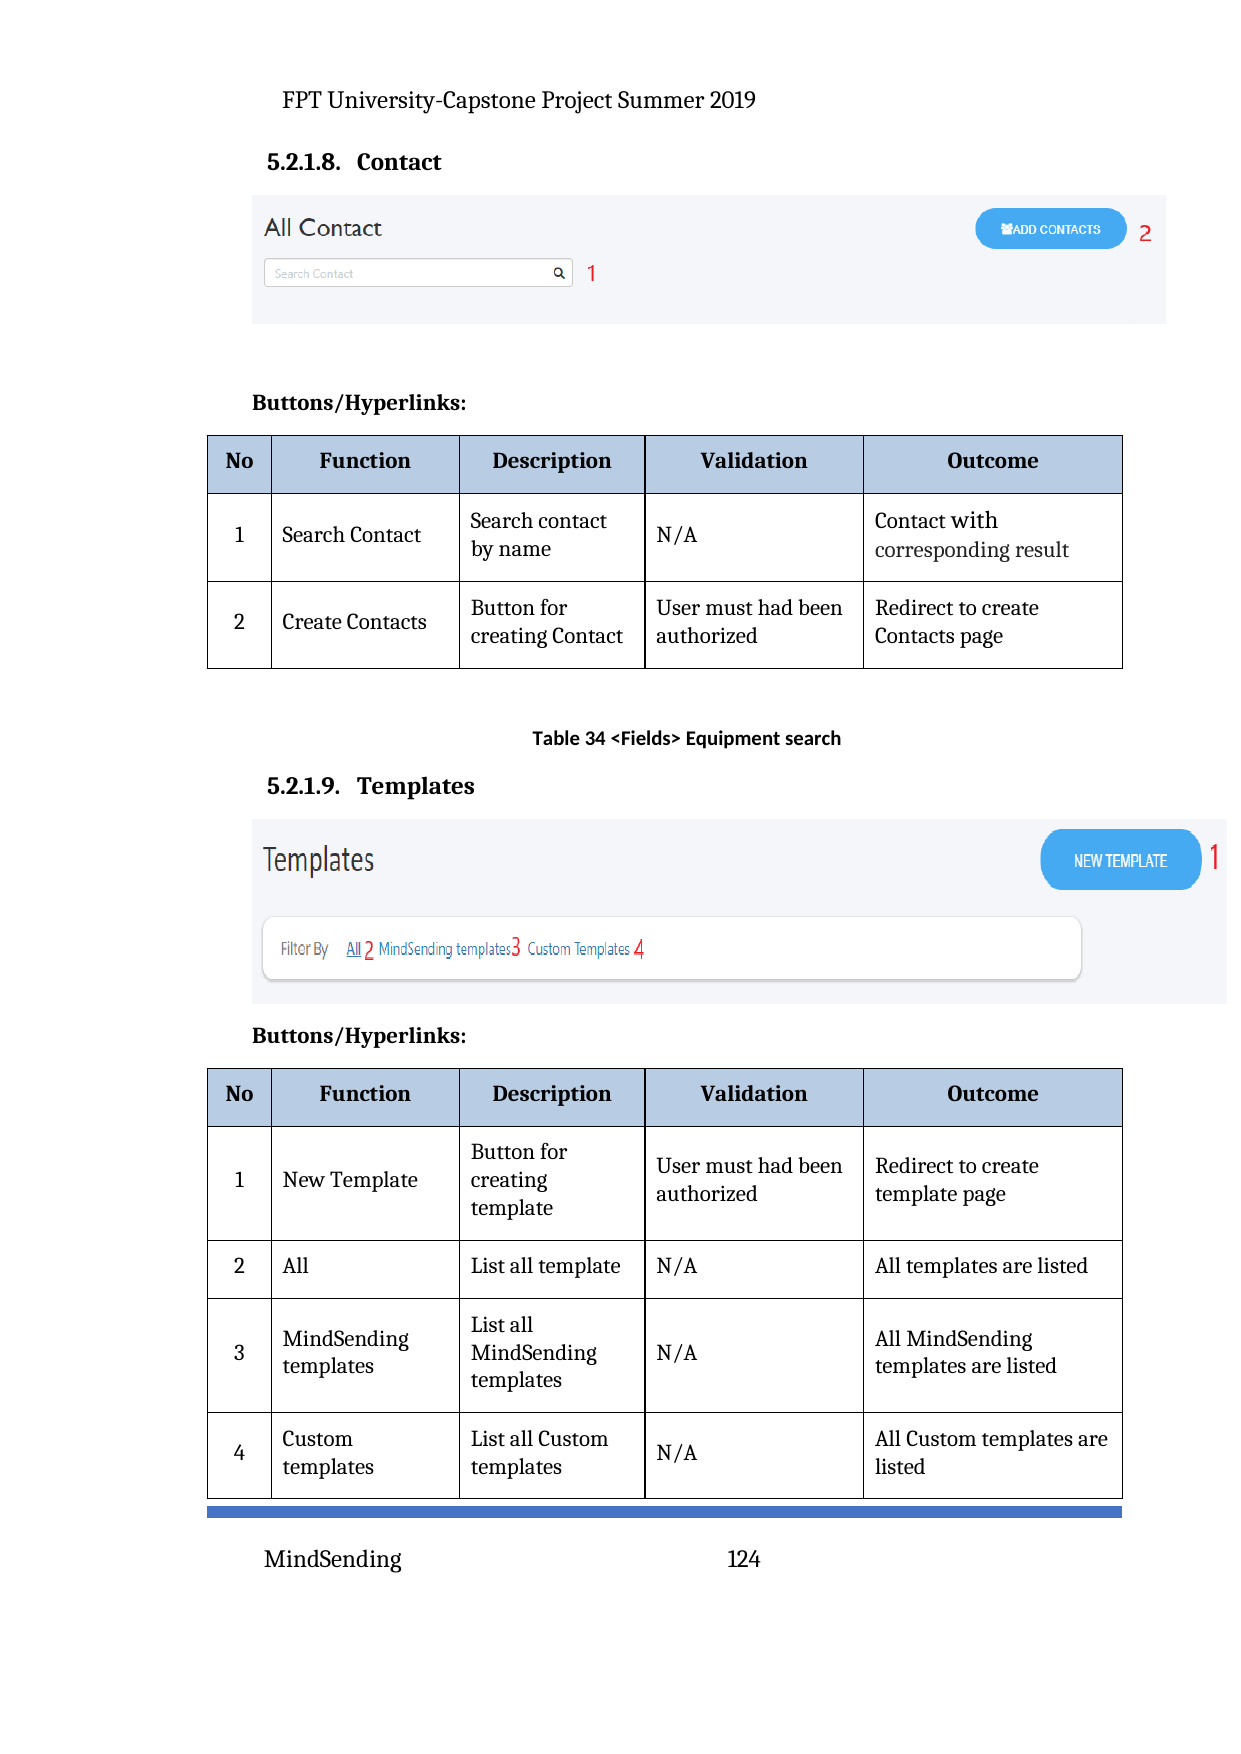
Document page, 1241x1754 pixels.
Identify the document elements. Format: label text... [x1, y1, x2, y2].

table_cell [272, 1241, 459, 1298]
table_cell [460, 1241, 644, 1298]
subtitle Contact [207, 148, 1122, 176]
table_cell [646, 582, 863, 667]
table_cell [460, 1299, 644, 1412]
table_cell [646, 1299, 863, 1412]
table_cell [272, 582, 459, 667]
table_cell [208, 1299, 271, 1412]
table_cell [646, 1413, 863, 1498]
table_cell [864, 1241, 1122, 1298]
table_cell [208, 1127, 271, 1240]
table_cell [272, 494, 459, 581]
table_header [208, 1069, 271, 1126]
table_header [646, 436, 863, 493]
text Buttons/Hyperlinks: [252, 390, 1122, 416]
text Buttons/Hyperlinks: [252, 1023, 1122, 1049]
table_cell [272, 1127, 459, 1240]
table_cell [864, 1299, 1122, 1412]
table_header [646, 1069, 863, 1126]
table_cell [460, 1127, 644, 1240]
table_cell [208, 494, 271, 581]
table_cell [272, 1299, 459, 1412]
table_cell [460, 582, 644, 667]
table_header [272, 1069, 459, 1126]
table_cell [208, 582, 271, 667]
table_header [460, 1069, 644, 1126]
subtitle Templates [207, 772, 1122, 801]
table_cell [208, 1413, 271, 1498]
picture [251, 195, 1167, 324]
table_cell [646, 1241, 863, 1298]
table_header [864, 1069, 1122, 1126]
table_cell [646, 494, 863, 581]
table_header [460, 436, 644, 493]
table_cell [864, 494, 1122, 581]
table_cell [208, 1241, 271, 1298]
picture [251, 819, 1227, 1004]
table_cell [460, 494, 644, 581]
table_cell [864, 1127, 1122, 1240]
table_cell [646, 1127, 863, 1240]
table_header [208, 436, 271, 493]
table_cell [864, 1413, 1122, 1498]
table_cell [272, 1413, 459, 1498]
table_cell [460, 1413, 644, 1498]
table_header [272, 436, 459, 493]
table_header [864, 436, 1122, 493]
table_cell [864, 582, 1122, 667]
